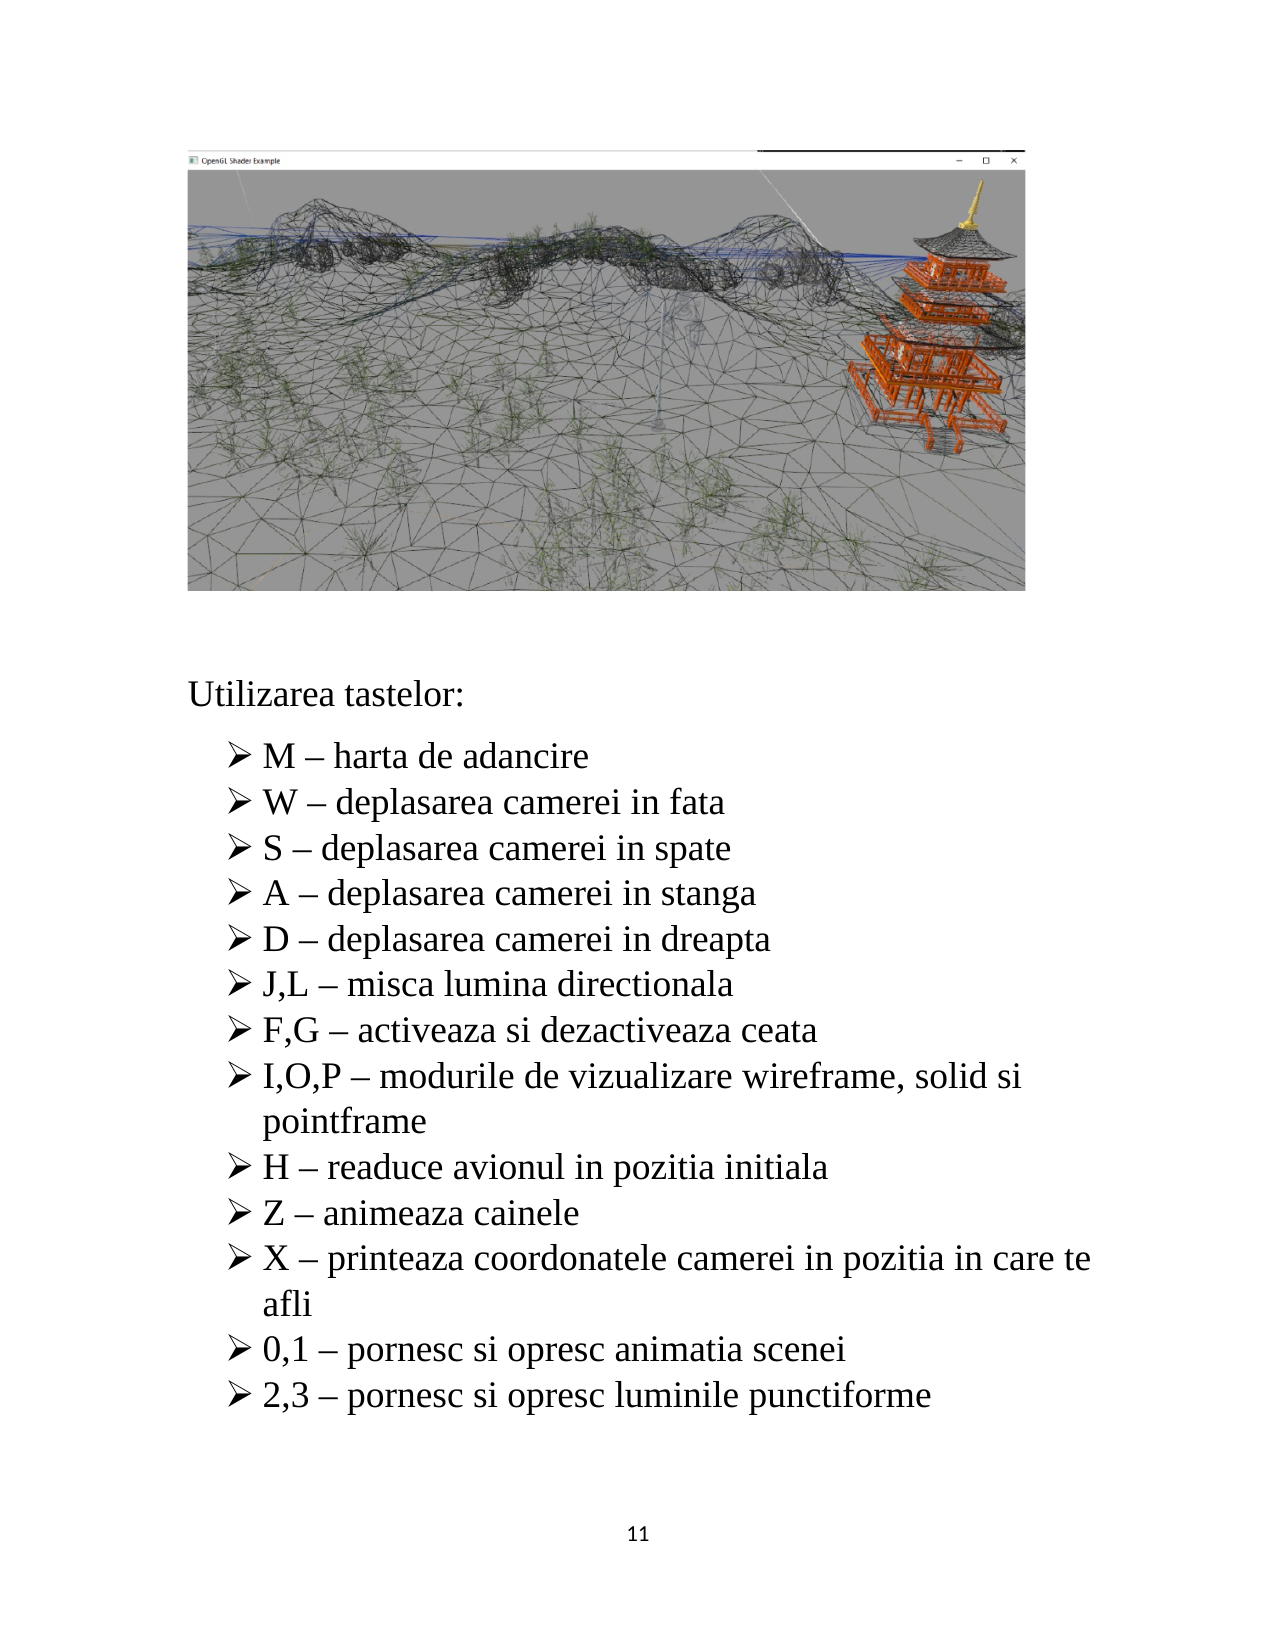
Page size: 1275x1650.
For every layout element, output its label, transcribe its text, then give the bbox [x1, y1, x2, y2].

list 2,3 – pornesc si opresc luminile punctiforme [225, 1372, 1125, 1416]
list X – printeaza coordonatele camerei in pozitia in care te afli [225, 1236, 1125, 1324]
list W – deplasarea camerei in fata [225, 779, 1125, 822]
list I,O,P – modurile de vizualizare wireframe, solid si pointframe [225, 1053, 1125, 1142]
list Z – animeaza cainele [225, 1190, 1125, 1233]
list 0,1 – pornesc si opresc animatia scenei [225, 1327, 1125, 1370]
list M – harta de adancire [225, 734, 1125, 777]
text Utilizarea tastelor: [187, 671, 1125, 714]
list F,G – activeaza si dezactiveaza ceata [225, 1007, 1125, 1051]
list H – readuce avionul in pozitia initiala [225, 1144, 1125, 1187]
list J,L – misca lumina directionala [225, 962, 1125, 1005]
list D – deplasarea camerei in dreapta [225, 916, 1125, 959]
picture [187, 150, 1026, 591]
list A – deplasarea camerei in stanga [225, 871, 1125, 914]
list S – deplasarea camerei in spate [225, 825, 1125, 868]
